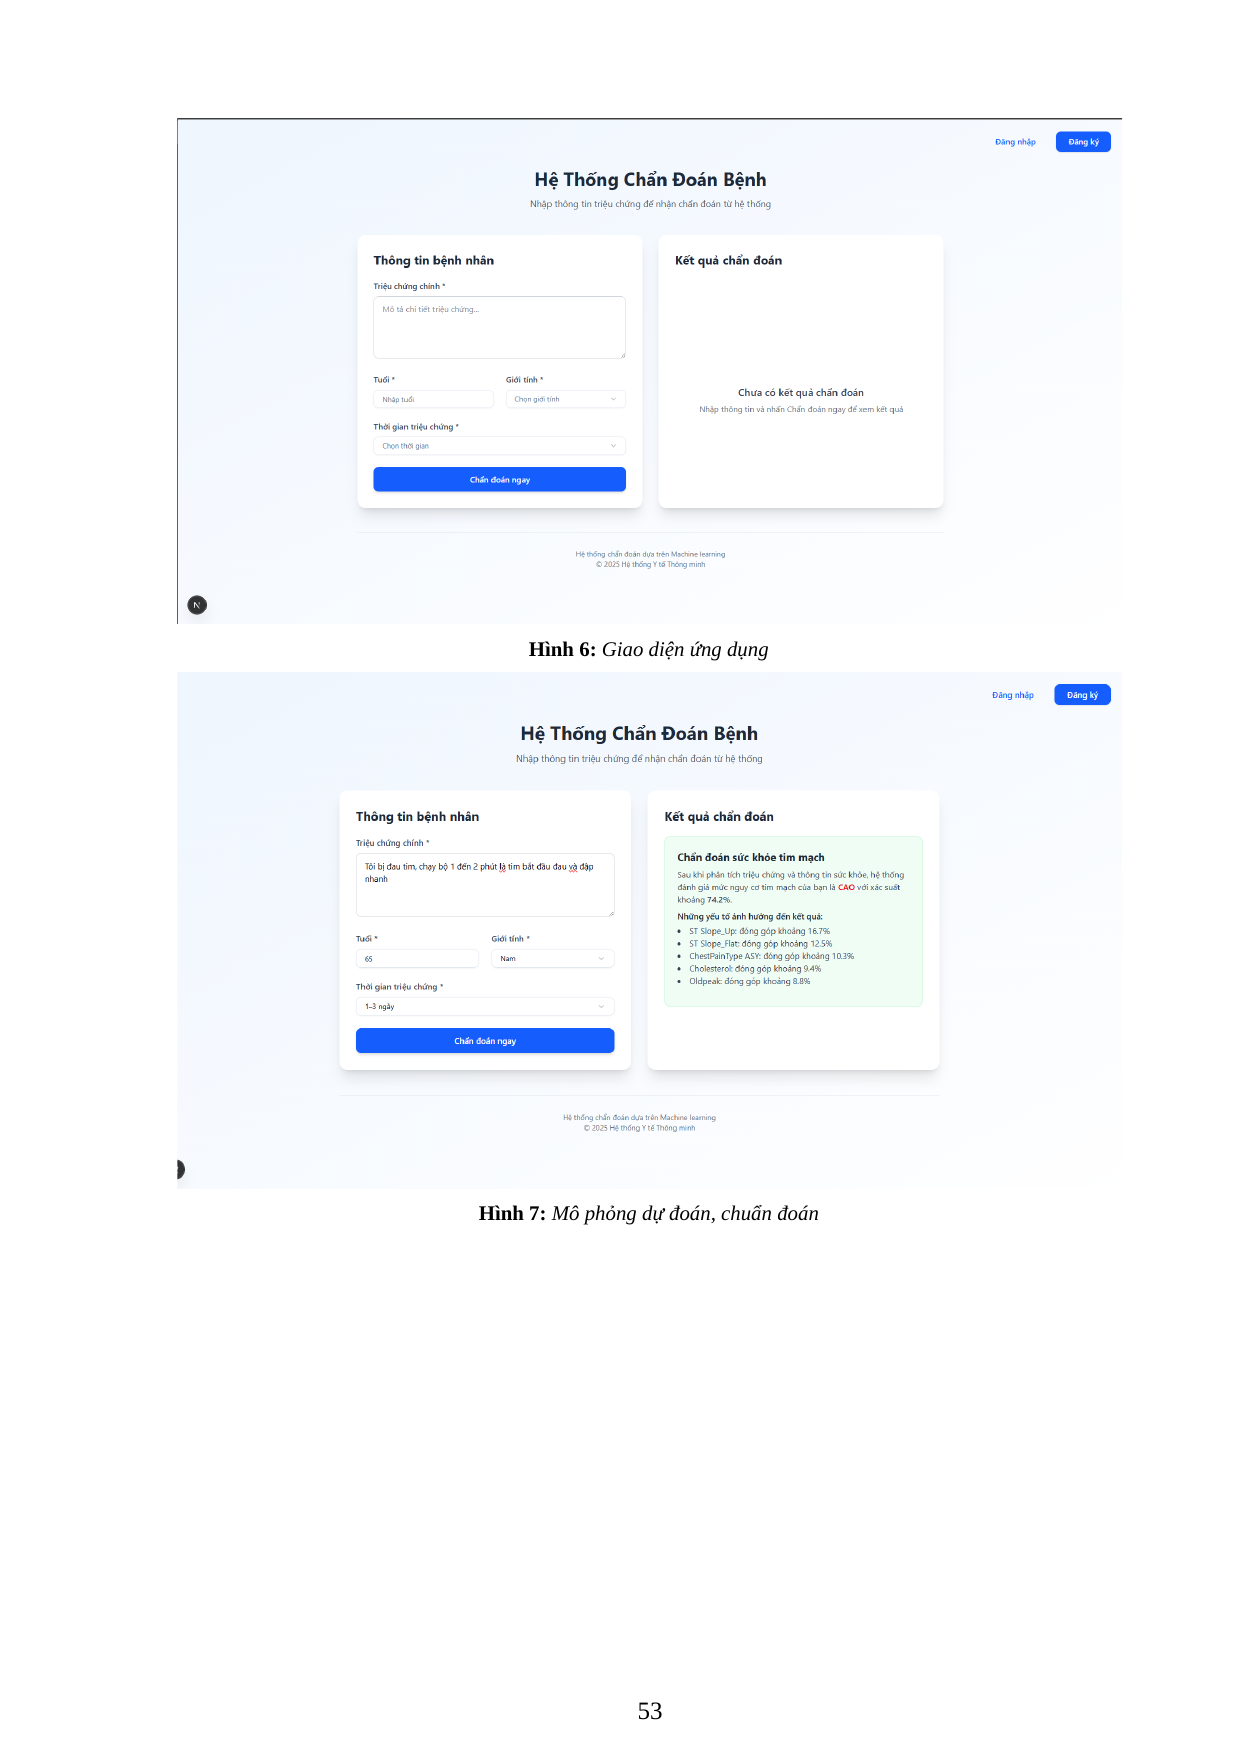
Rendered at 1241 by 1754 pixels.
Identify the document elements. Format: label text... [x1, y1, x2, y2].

text Hình 7: Mô phỏng dự đoán, chuẩn đoán [177, 1201, 1122, 1225]
text Hình 6: Giao diện ứng dụng [177, 636, 1122, 661]
picture [177, 672, 1123, 1189]
picture [177, 118, 1123, 624]
